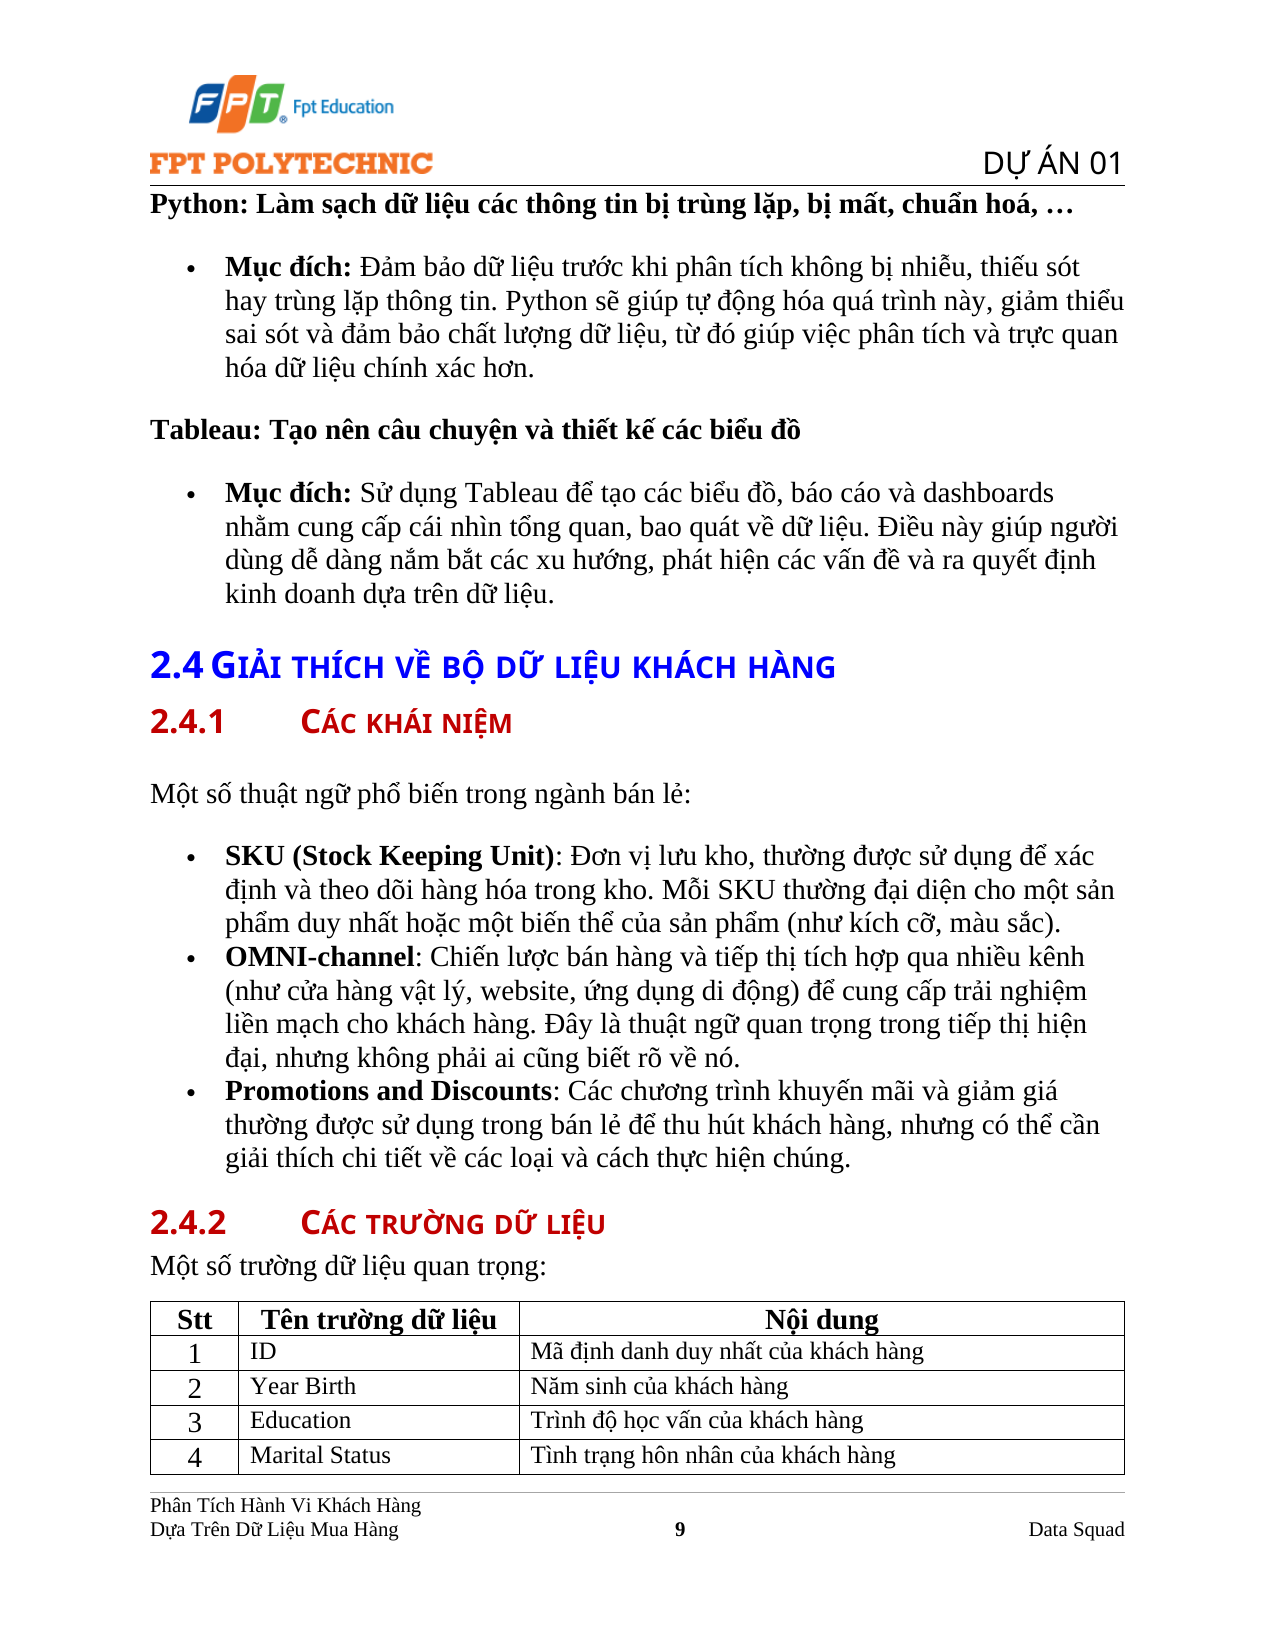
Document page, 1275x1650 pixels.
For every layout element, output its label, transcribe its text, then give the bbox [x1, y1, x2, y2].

text Tableau: Tạo nên câu chuyện và thiết kế các biểu đồ [150, 412, 1125, 446]
table_cell Trình độ học vấn của khách hàng [520, 1406, 1124, 1439]
list Promotions and Discounts: Các chương trình khuyến mãi và giảm giá thường được sử dụng trong bán lẻ để thu hút khách hàng, nhưng có thể cần giải thích chi tiết về các loại và cách thực hiện chúng. [187, 1073, 1125, 1174]
list SKU (Stock Keeping Unit): Đơn vị lưu kho, thường được sử dụng để xác định và theo dõi hàng hóa trong kho. Mỗi SKU thường đại diện cho một sản phẩm duy nhất hoặc một biến thể của sản phẩm (như kích cỡ, màu sắc). [187, 838, 1125, 939]
text Python: Làm sạch dữ liệu các thông tin bị trùng lặp, bị mất, chuẩn hoá, … [150, 186, 1125, 220]
table_cell 3 [151, 1406, 238, 1439]
table_cell Mã định danh duy nhất của khách hàng [520, 1336, 1124, 1370]
subtitle Các khái niệm [150, 698, 1125, 743]
list OMNI-channel: Chiến lược bán hàng và tiếp thị tích hợp qua nhiều kênh (như cửa hàng vật lý, website, ứng dụng di động) để cung cấp trải nghiệm liền mạch cho khách hàng. Đây là thuật ngữ quan trọng trong tiếp thị hiện đại, nhưng không phải ai cũng biết rõ về nó. [187, 939, 1125, 1073]
table_cell 2 [151, 1371, 238, 1404]
table_cell Marital Status [239, 1440, 519, 1474]
picture [150, 75, 436, 174]
subtitle Giải thích về bộ dữ liệu khách hàng [150, 638, 1125, 689]
table_cell 4 [151, 1440, 238, 1474]
text Một số trường dữ liệu quan trọng: [150, 1248, 1125, 1281]
table_header Tên trường dữ liệu [239, 1302, 519, 1335]
table_cell Tình trạng hôn nhân của khách hàng [520, 1440, 1124, 1474]
table_header Stt [151, 1302, 238, 1335]
text Một số thuật ngữ phổ biến trong ngành bán lẻ: [150, 776, 1125, 809]
table_cell 1 [151, 1336, 238, 1370]
list Mục đích: Sử dụng Tableau để tạo các biểu đồ, báo cáo và dashboards nhằm cung cấp cái nhìn tổng quan, bao quát về dữ liệu. Điều này giúp người dùng dễ dàng nắm bắt các xu hướng, phát hiện các vấn đề và ra quyết định kinh doanh dựa trên dữ liệu. [187, 475, 1125, 609]
table_cell Education [239, 1406, 519, 1439]
table_cell ID [239, 1336, 519, 1370]
table_header Nội dung [520, 1302, 1124, 1335]
subtitle Các trường dữ liệu [150, 1199, 1125, 1244]
table_cell Năm sinh của khách hàng [520, 1371, 1124, 1404]
table_cell Year Birth [239, 1371, 519, 1404]
list Mục đích: Đảm bảo dữ liệu trước khi phân tích không bị nhiễu, thiếu sót hay trùng lặp thông tin. Python sẽ giúp tự động hóa quá trình này, giảm thiểu sai sót và đảm bảo chất lượng dữ liệu, từ đó giúp việc phân tích và trực quan hóa dữ liệu chính xác hơn. [187, 249, 1125, 383]
